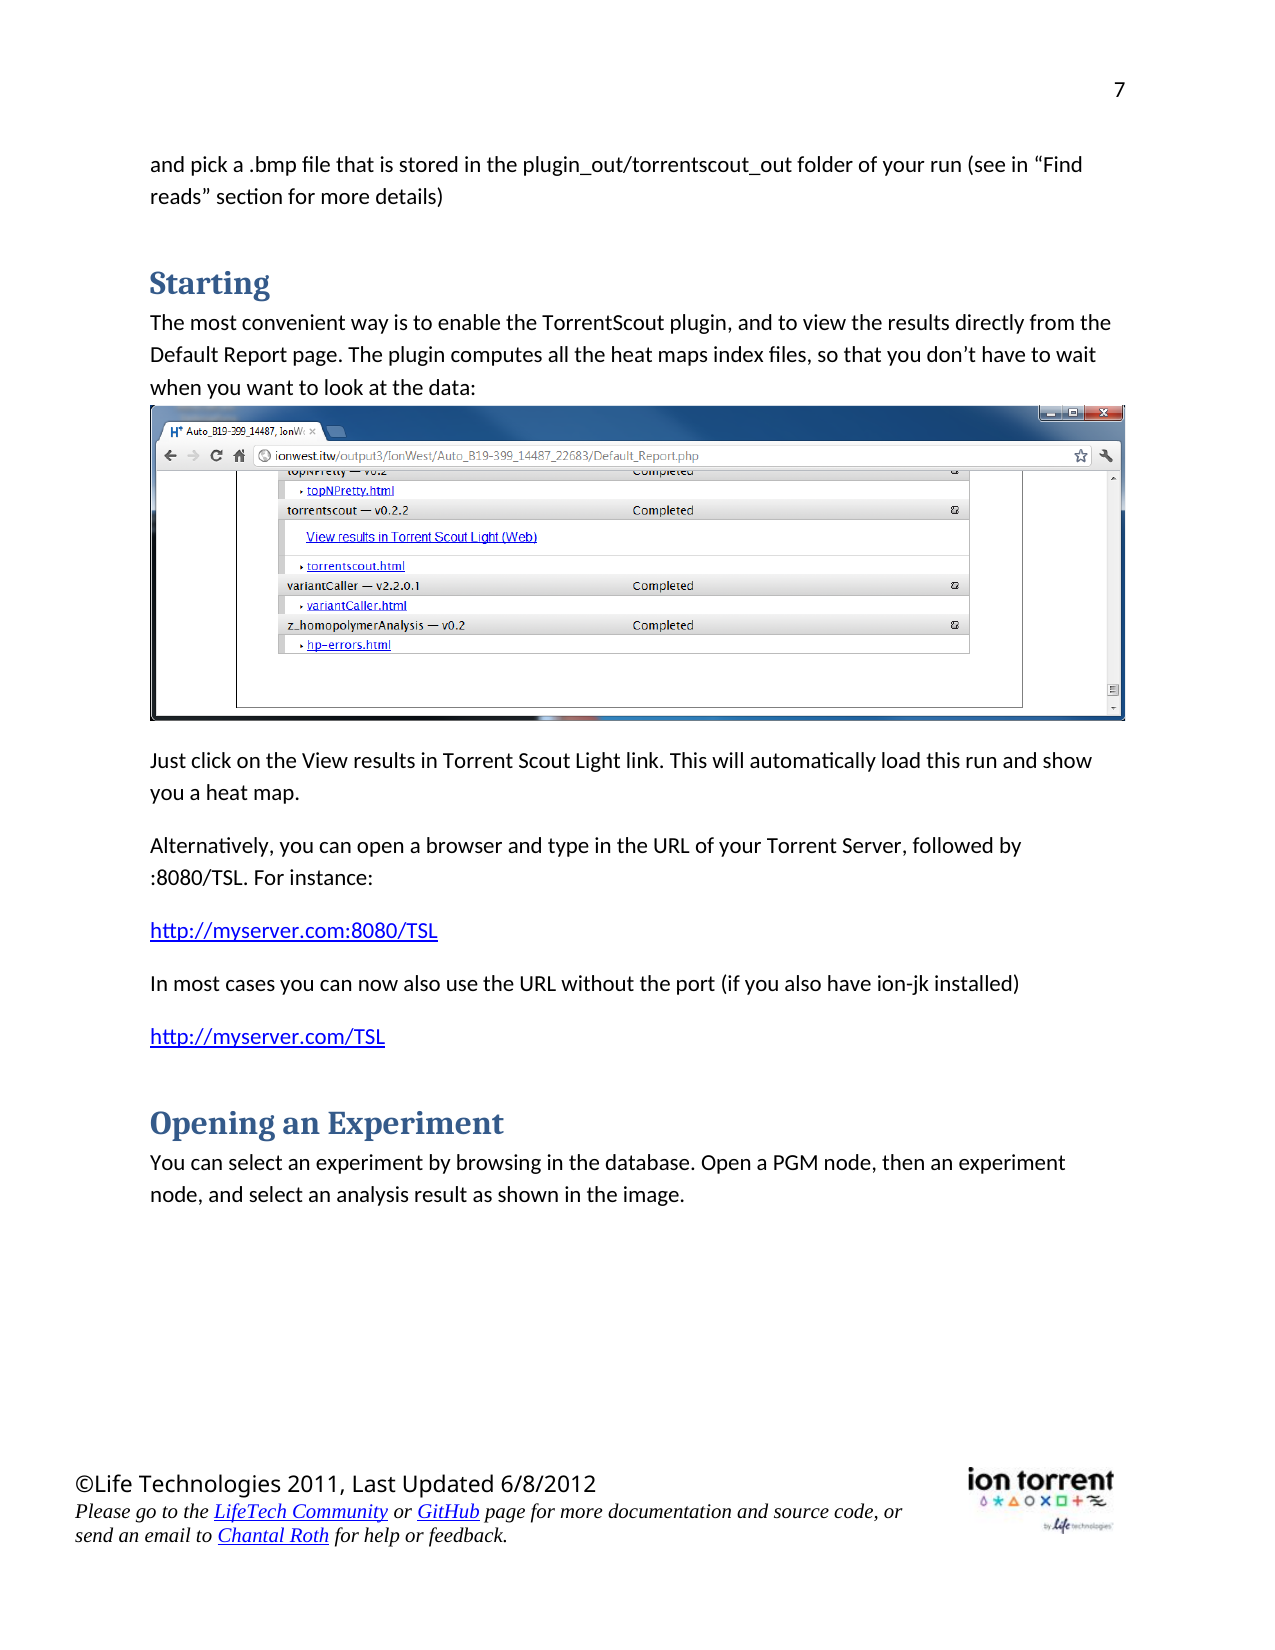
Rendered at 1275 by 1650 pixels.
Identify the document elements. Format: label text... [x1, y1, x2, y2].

text The most convenient way is to enable the TorrentScout plugin, and to view the results directly from the Default Report page. The plugin computes all the heat maps index files, so that you don’t have to wait when you want to look at the data: [150, 308, 1125, 405]
subtitle Opening an Experiment [150, 1104, 1125, 1143]
picture [968, 1467, 1114, 1534]
text In most cases you can now also use the URL without the port (if you also have ion-jk installed) [150, 969, 1125, 997]
text Just click on the View results in Torrent Scout Light link. This will automatically load this run and show you a heat map. [150, 746, 1125, 806]
text You can select an experiment by browsing in the database. Open a PGM node, then an experiment node, and select an analysis result as shown in the image. [150, 1148, 1125, 1209]
text http://myserver.com/TSL [150, 1022, 1125, 1050]
picture [150, 405, 1125, 721]
subtitle Starting [150, 264, 1125, 303]
text Alternatively, you can open a browser and type in the URL of your Torrent Server, followed by :8080/TSL. For instance: [150, 831, 1125, 891]
text http://myserver.com:8080/TSL [150, 916, 1125, 944]
